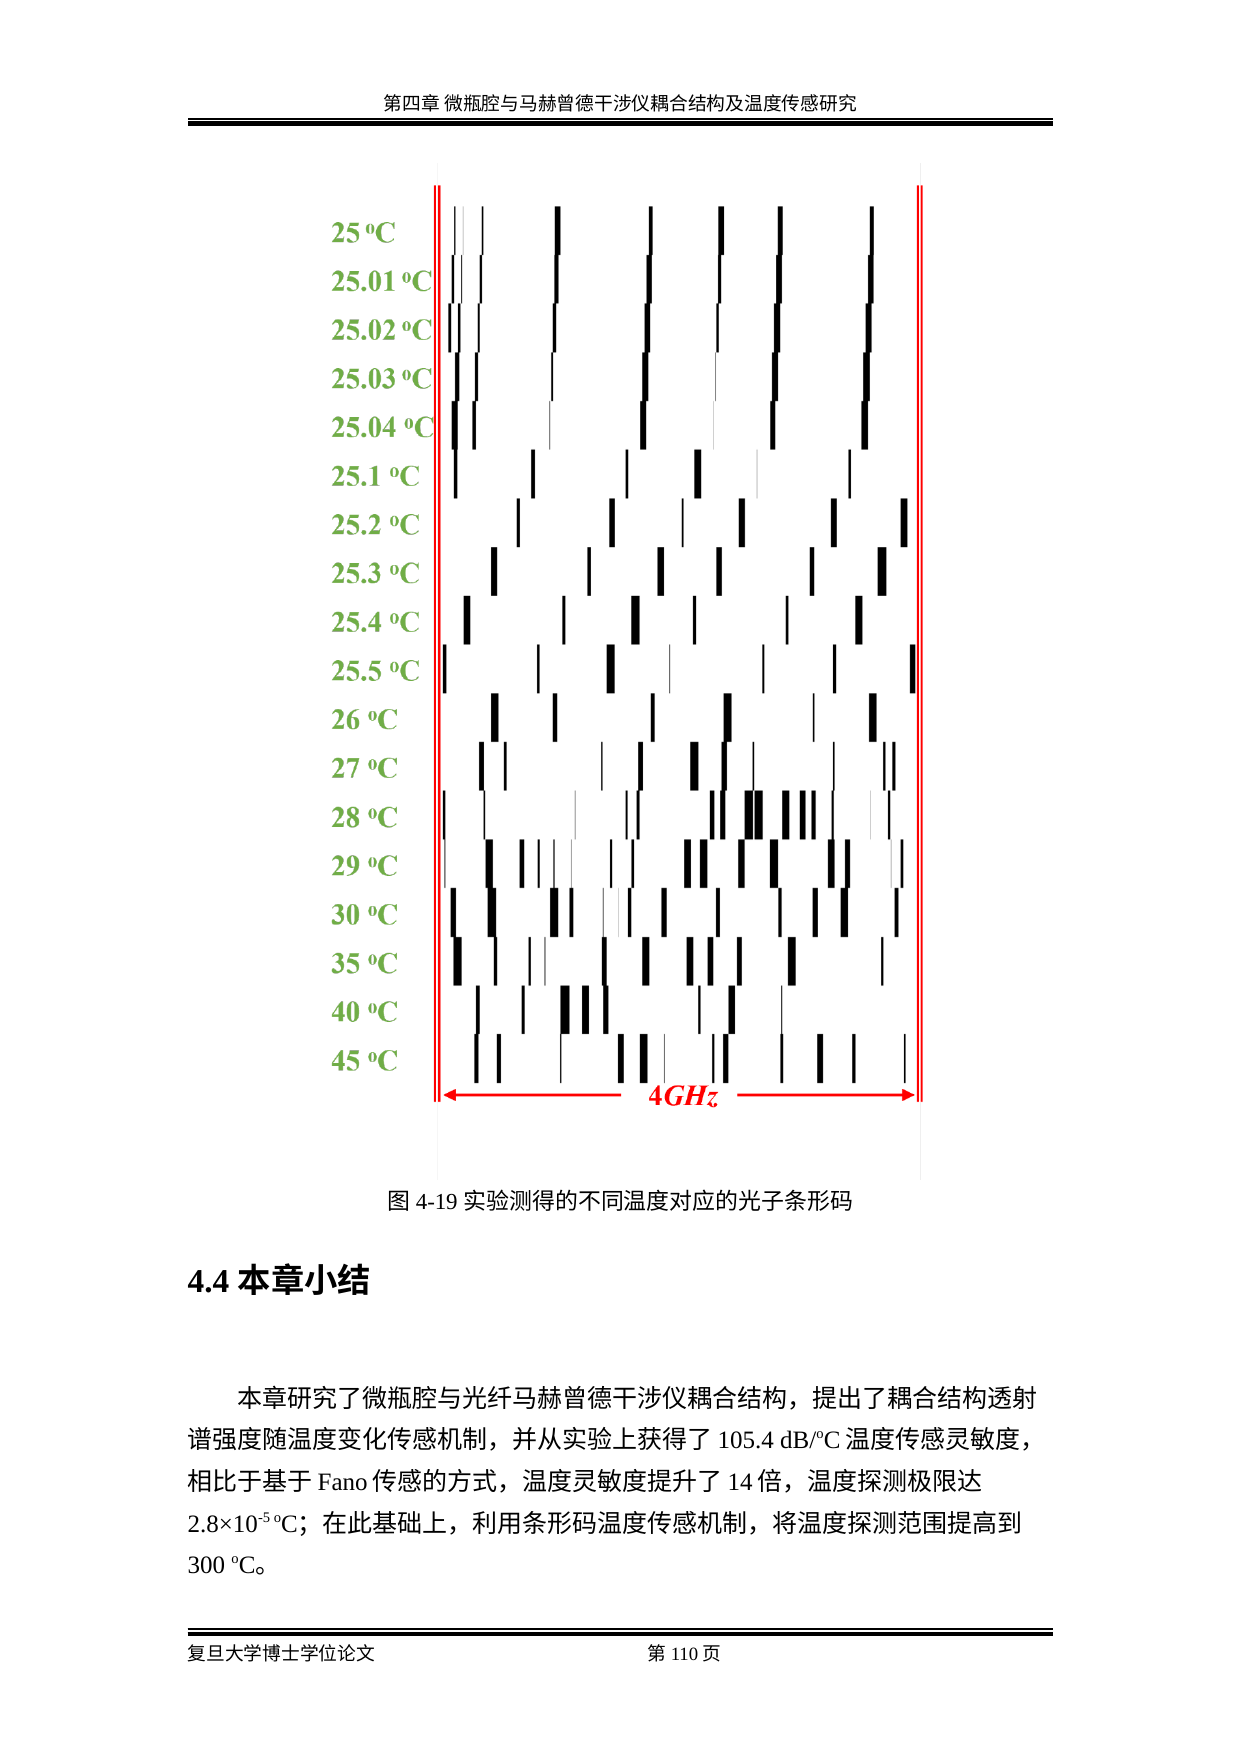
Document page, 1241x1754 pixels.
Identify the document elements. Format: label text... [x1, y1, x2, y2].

text 本章研究了微瓶腔与光纤马赫曾德干涉仪耦合结构，提出了耦合结构透射谱强度随温度变化传感机制，并从实验上获得了105.4 dB/oC温度传感灵敏度，相比于基于Fano传感的方式，温度灵敏度提升了14倍，温度探测极限达2.8×10-5 oC；在此基础上，利用条形码温度传感机制，将温度探测范围提高到300 oC。 [187, 1374, 1053, 1582]
subtitle 4.4 本章小结 [187, 1244, 1053, 1312]
picture [313, 163, 927, 1180]
text 图 4-19 实验测得的不同温度对应的光子条形码 [187, 1183, 1053, 1217]
